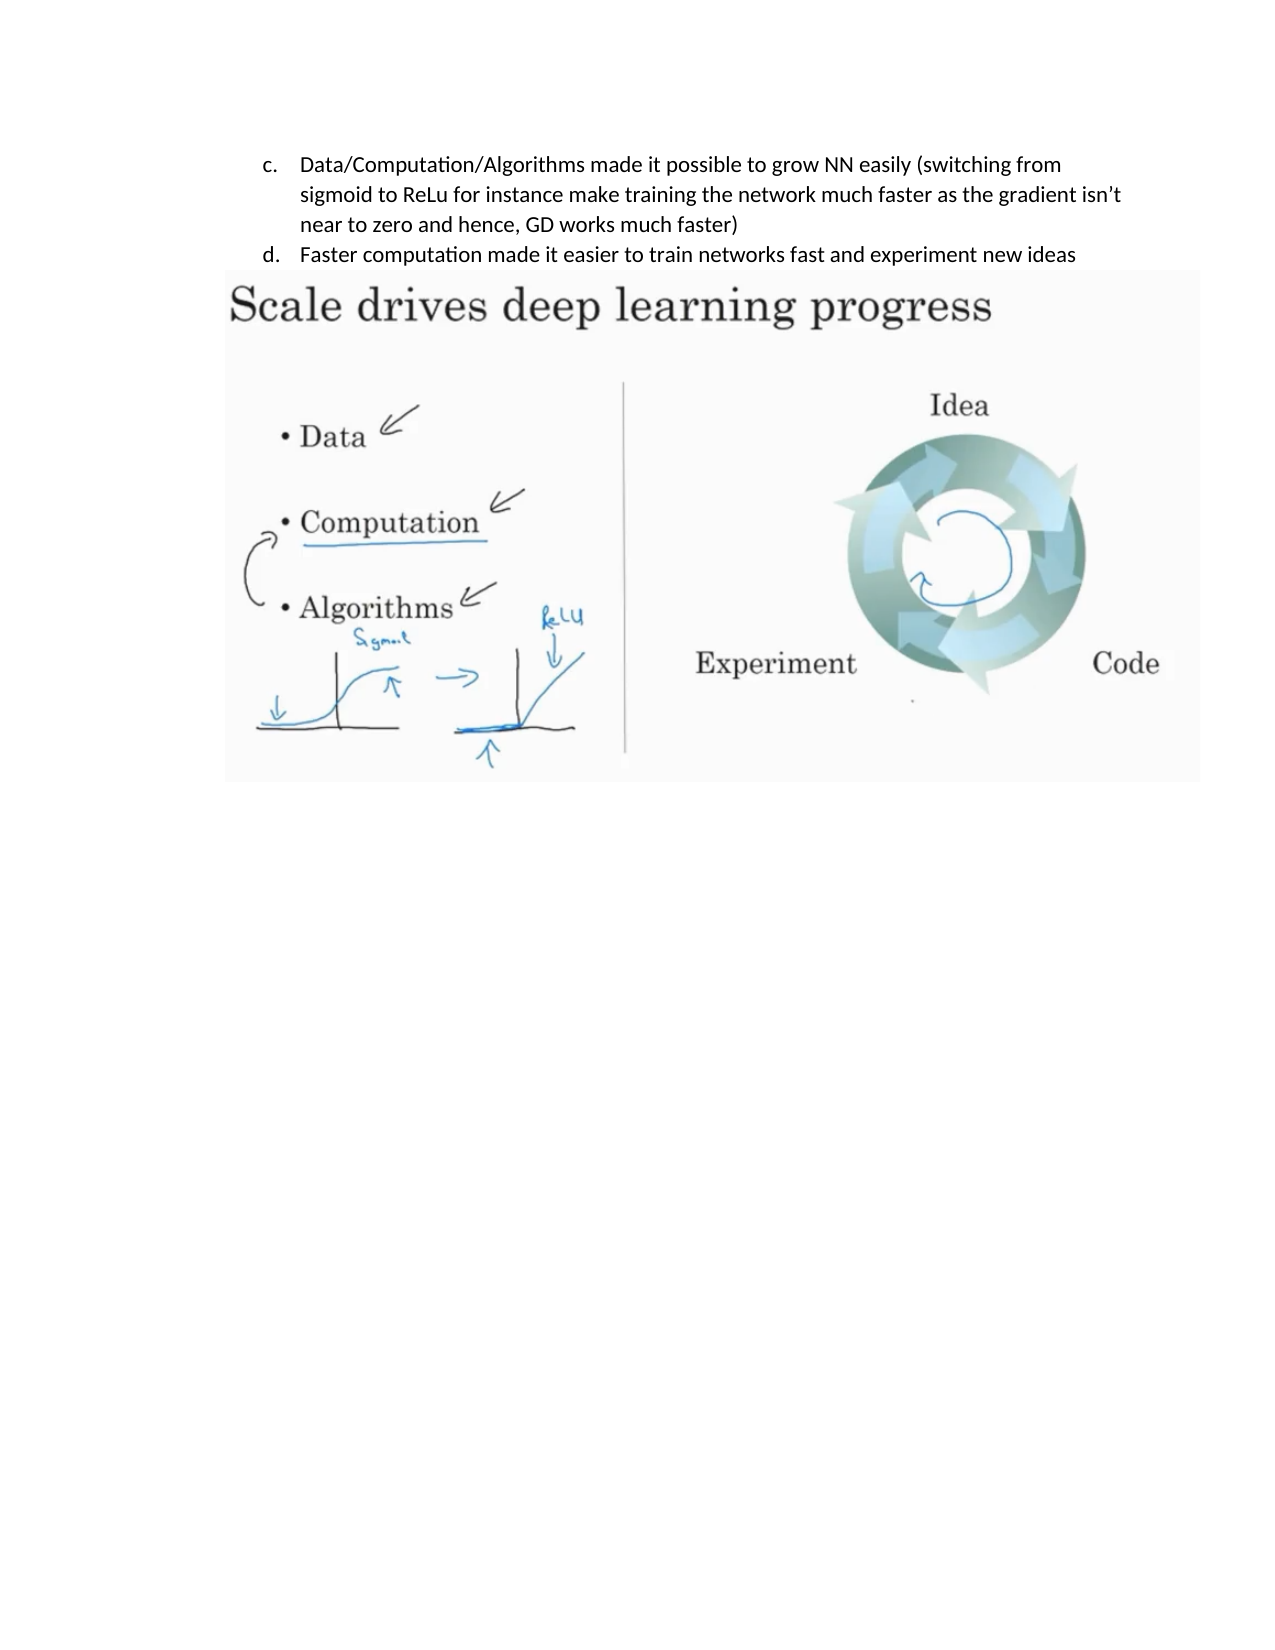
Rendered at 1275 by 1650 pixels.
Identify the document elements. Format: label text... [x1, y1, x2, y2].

list Faster computation made it easier to train networks fast and experiment new ideas [262, 241, 1125, 269]
picture [225, 270, 1200, 782]
list Data/Computation/Algorithms made it possible to grow NN easily (switching from sigmoid to ReLu for instance make training the network much faster as the gradient isn’t near to zero and hence, GD works much faster) [262, 150, 1125, 238]
